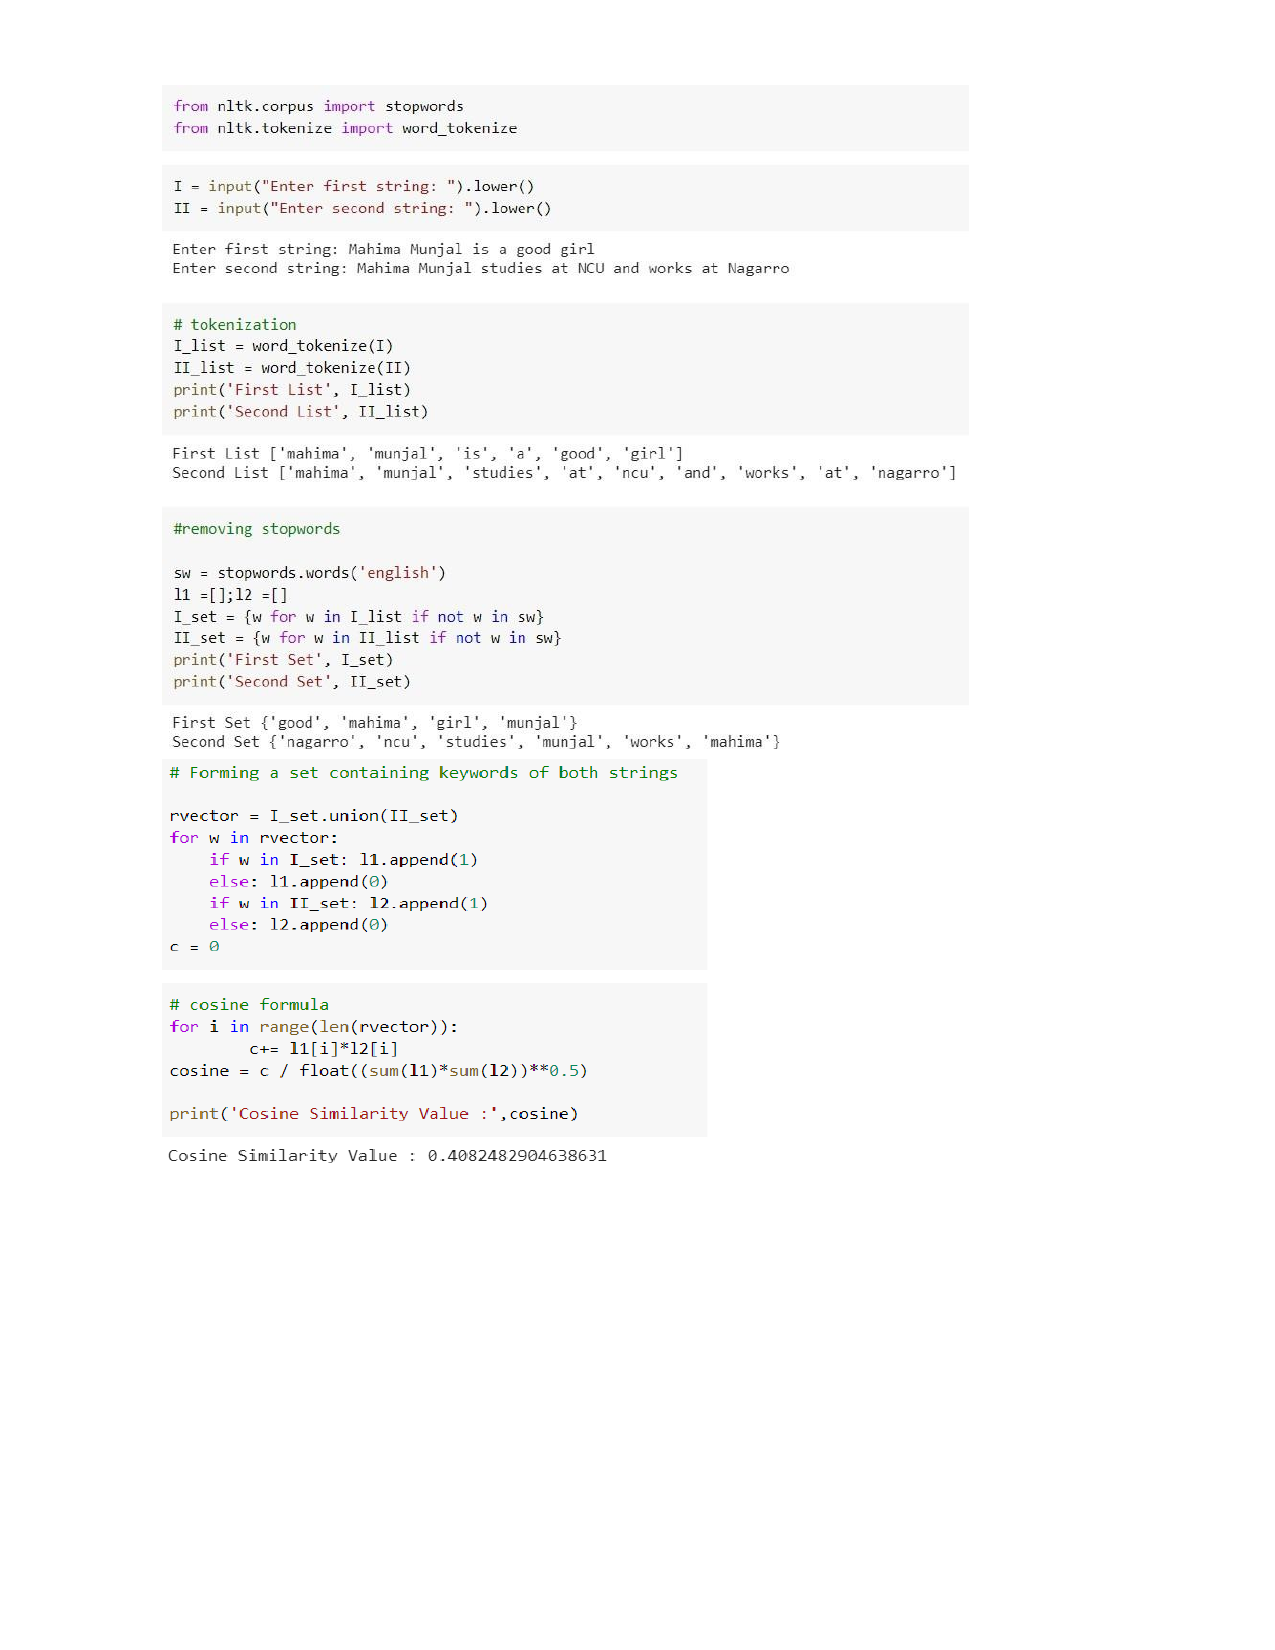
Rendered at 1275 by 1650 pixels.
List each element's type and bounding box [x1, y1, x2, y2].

picture [162, 759, 708, 1163]
picture [162, 85, 969, 749]
